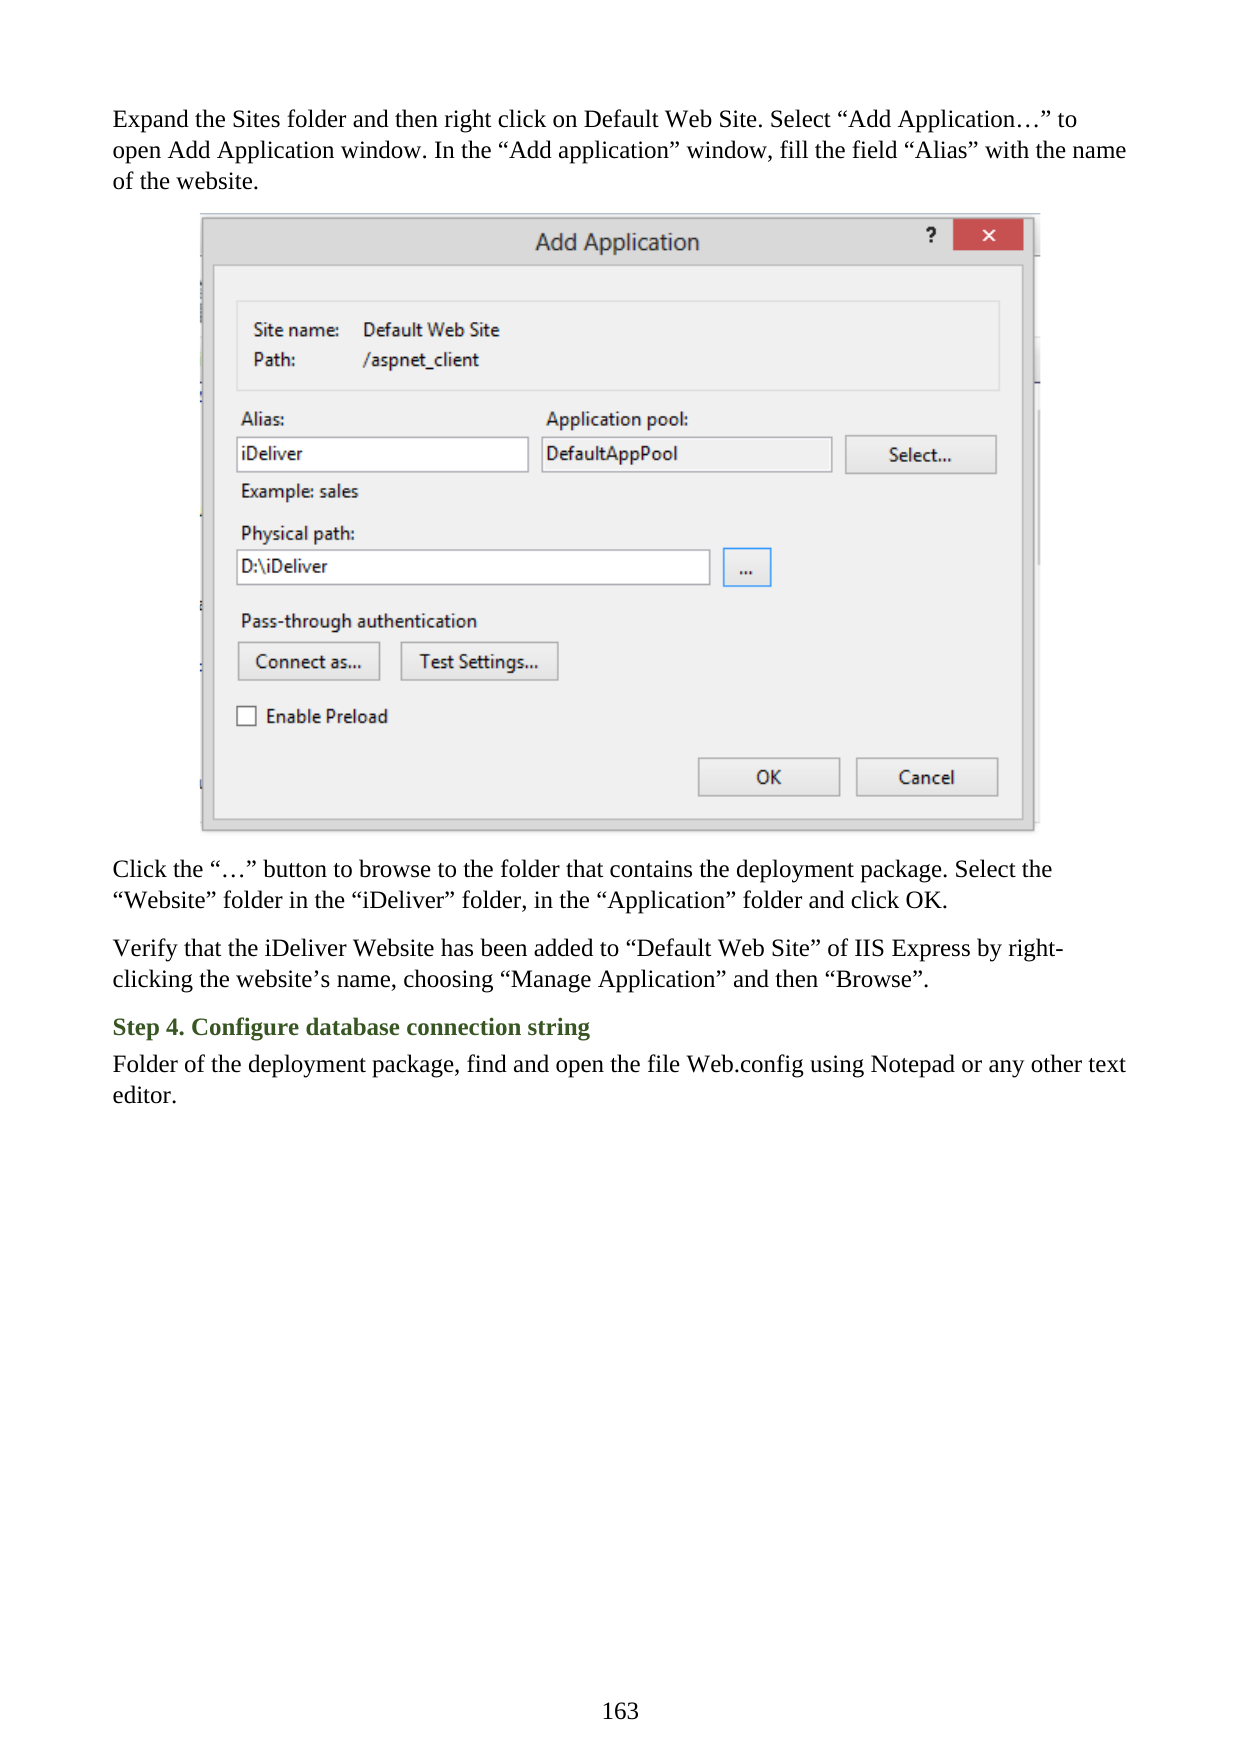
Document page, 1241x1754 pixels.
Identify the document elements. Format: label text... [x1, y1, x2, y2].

text Folder of the deployment package, find and open the file Web.config using Notepad or any other text editor. [112, 1049, 1128, 1109]
text Expand the Sites folder and then right click on Default Web Site. Select “Add Application…” to open Add Application window. In the “Add application” window, fill the field “Alias” with the name of the website. [112, 104, 1128, 194]
text Click the “…” button to browse to the folder that contains the deployment package. Select the “Website” folder in the “iDeliver” folder, in the “Application” folder and click OK. [112, 854, 1128, 914]
text Verify that the iDeliver Website has been added to “Default Web Site” of IIS Express by right-clicking the website’s name, choosing “Manage Application” and then “Browse”. [112, 933, 1128, 993]
text Step 4. Configure database connection string [112, 1012, 1128, 1041]
picture [199, 213, 1041, 836]
